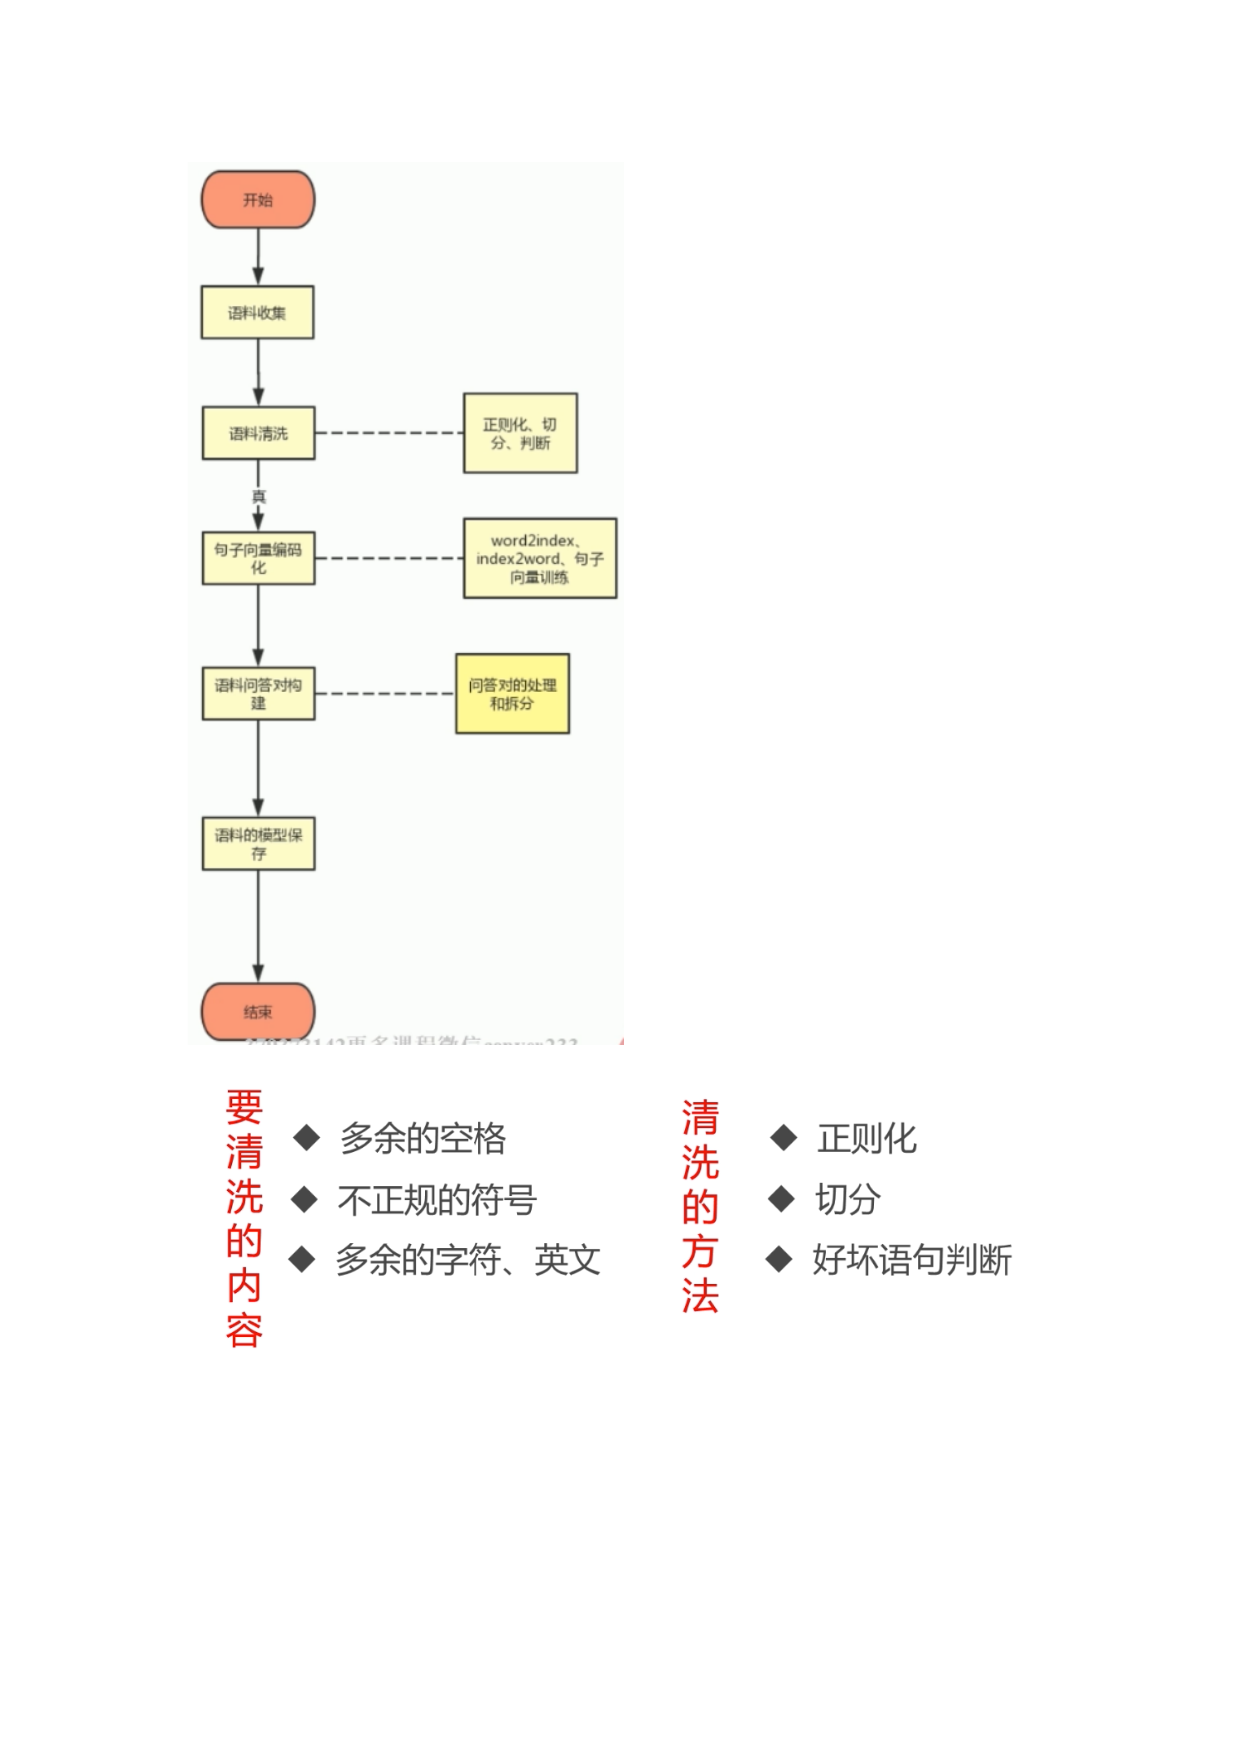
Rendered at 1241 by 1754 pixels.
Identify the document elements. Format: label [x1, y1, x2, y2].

picture [187, 1072, 1052, 1399]
picture [187, 162, 624, 1045]
